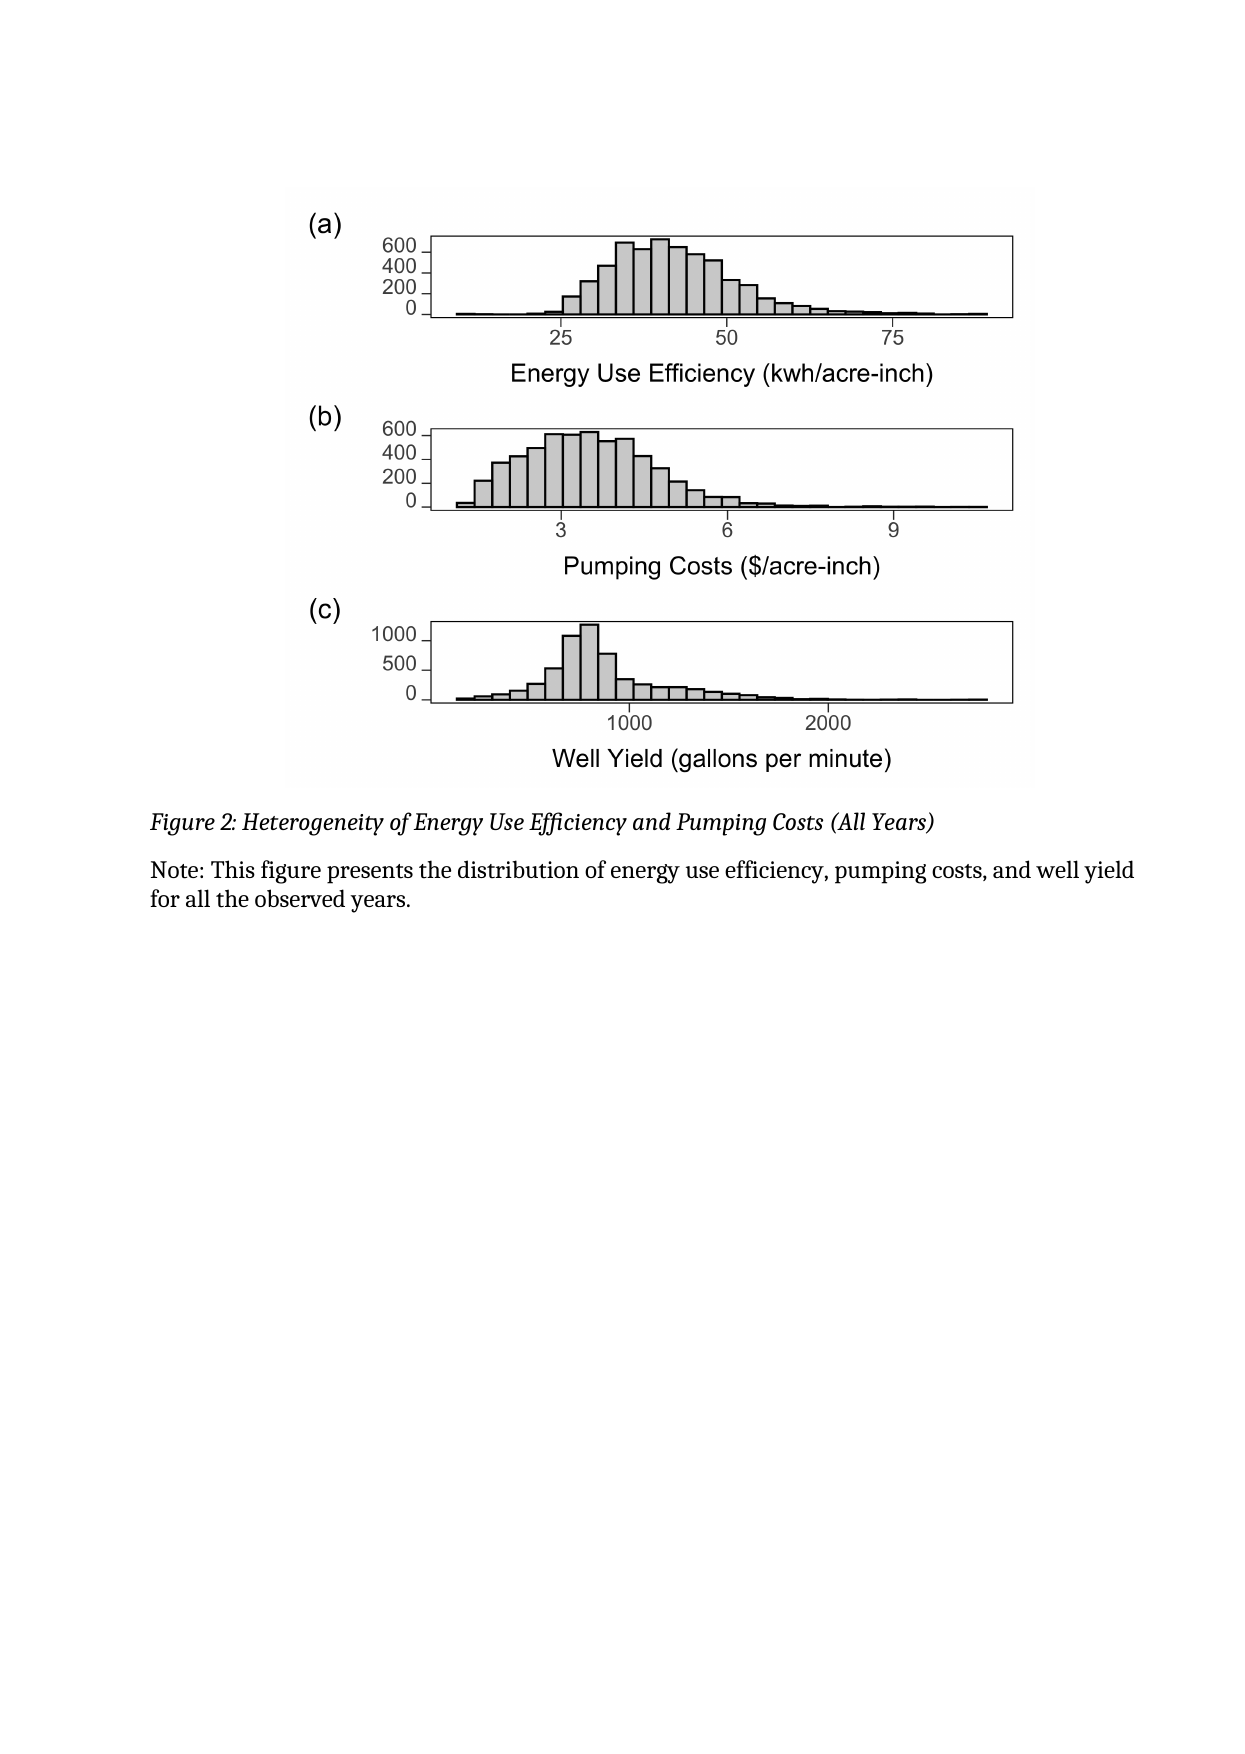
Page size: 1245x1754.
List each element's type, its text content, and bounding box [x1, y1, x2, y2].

text Figure : Heterogeneity of Energy Use Efficiency and Pumping Costs (All Years) [150, 808, 1170, 837]
picture [285, 187, 1035, 788]
text Note: This figure presents the distribution of energy use efficiency, pumping costs, and well yield for all the observed years. [150, 856, 1170, 913]
